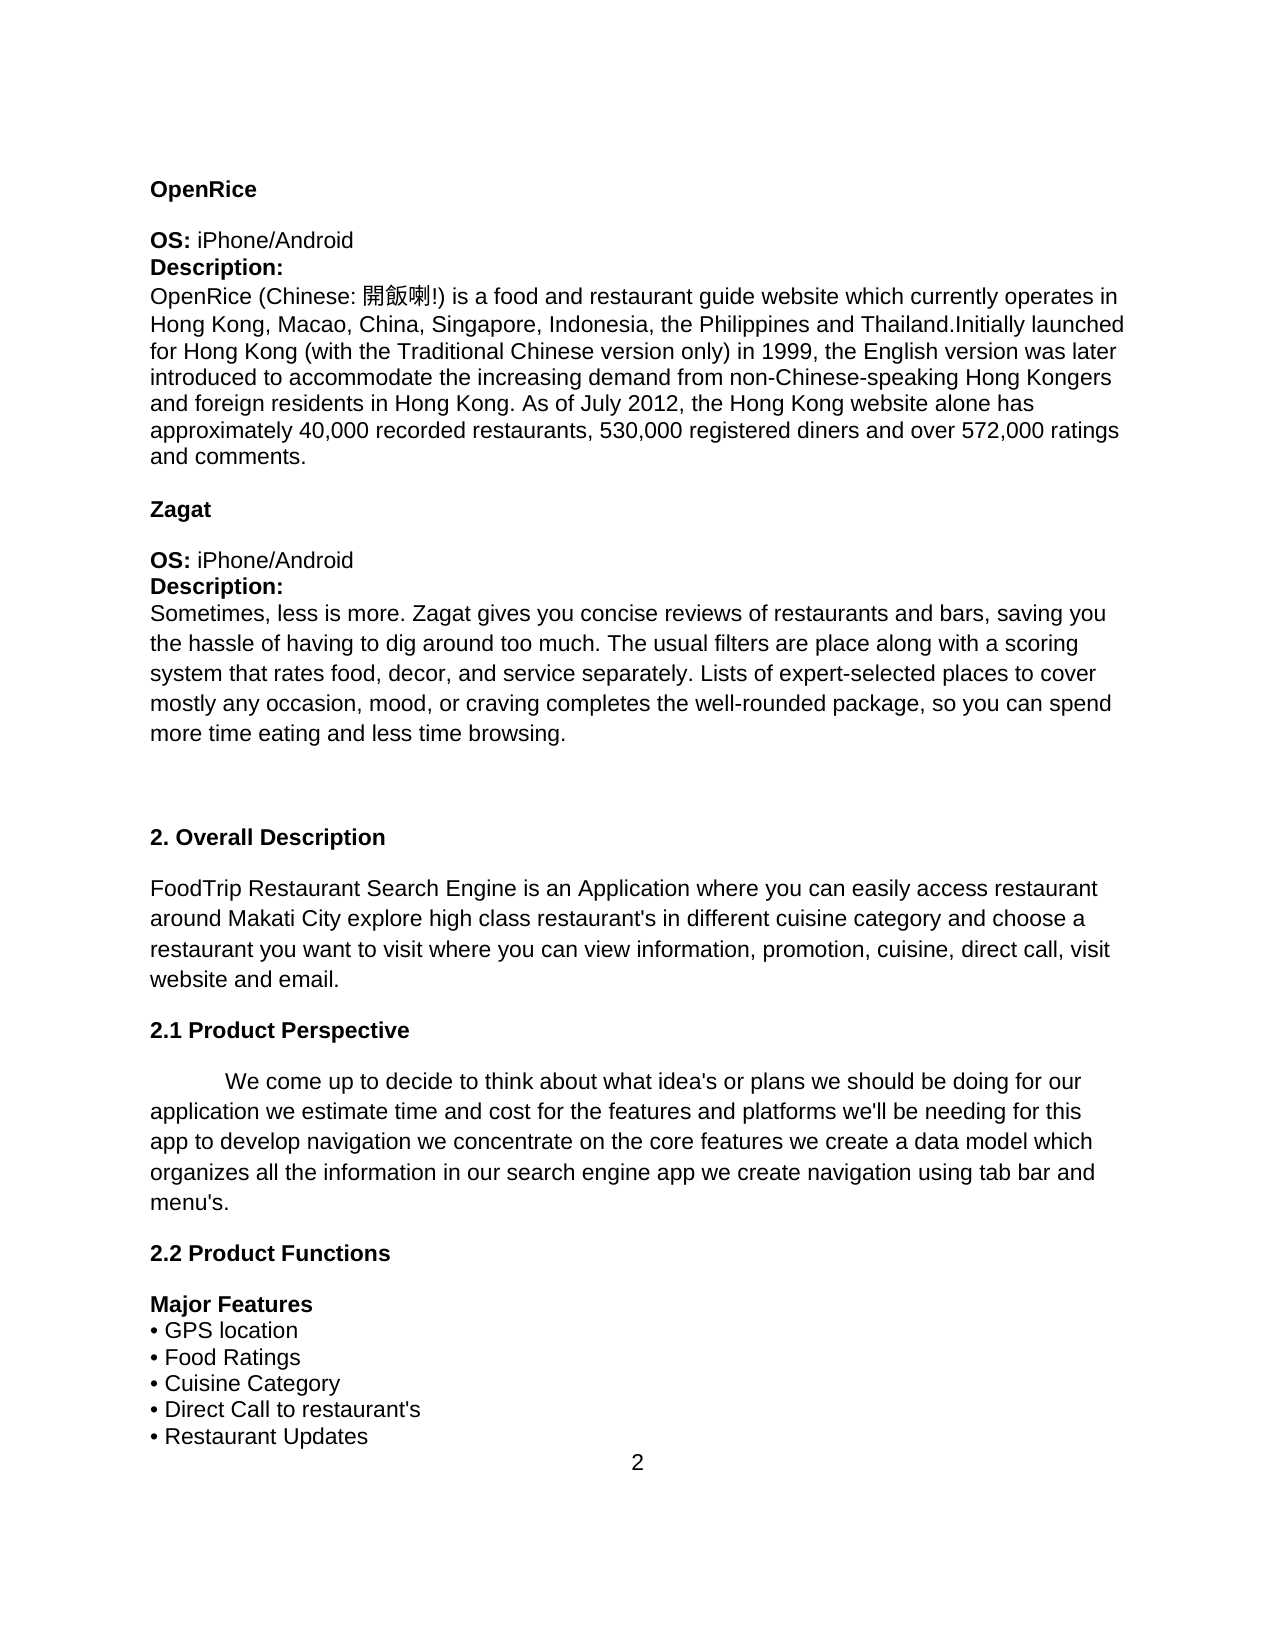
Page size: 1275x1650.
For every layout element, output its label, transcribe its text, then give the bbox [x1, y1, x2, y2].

text FoodTrip Restaurant Search Engine is an Application where you can easily access restaurant around Makati City explore high class restaurant's in different cuisine category and choose a restaurant you want to visit where you can view information, promotion, cuisine, direct call, visit website and email. [150, 875, 1125, 992]
text OS: iPhone/Android [150, 547, 1125, 573]
text Zagat [150, 496, 1125, 522]
text OS: iPhone/Android [150, 227, 1125, 254]
text 2 [150, 1449, 1125, 1475]
text OpenRice (Chinese: 開飯喇!) is a food and restaurant guide website which currently operates in Hong Kong, Macao, China, Singapore, Indonesia, the Philippines and Thailand.Initially launched for Hong Kong (with the Traditional Chinese version only) in 1999, the English version was later introduced to accommodate the increasing demand from non-Chinese-speaking Hong Kongers and foreign residents in Hong Kong. As of July 2012, the Hong Kong website alone has approximately 40,000 recorded restaurants, 530,000 registered diners and over 572,000 ratings and comments. [150, 280, 1125, 469]
text We come up to decide to think about what idea's or plans we should be doing for our application we estimate time and cost for the features and platforms we'll be needing for this app to develop navigation we concentrate on the core features we create a data model which organizes all the information in our search engine app we create navigation using tab bar and menu's. [150, 1068, 1125, 1215]
text 2.2 Product Functions [150, 1240, 1125, 1266]
text Description: [150, 254, 1125, 280]
text Major Features • GPS location • Food Ratings [150, 1291, 1125, 1370]
text 2. Overall Description [150, 824, 1125, 851]
text Sometimes, less is more. Zagat gives you concise reviews of restaurants and bars, saving you the hassle of having to dig around too much. The usual filters are place along with a scoring system that rates food, decor, and service separately. Lists of expert-selected places to cover mostly any occasion, mood, or craving completes the well-rounded package, so you can spend more time eating and less time browsing. [150, 599, 1125, 747]
text OpenRice [150, 176, 1125, 203]
text 2.1 Product Perspective [150, 1017, 1125, 1043]
text • Cuisine Category • Direct Call to restaurant's • Restaurant Updates [150, 1370, 1125, 1449]
text Description: [150, 573, 1125, 599]
